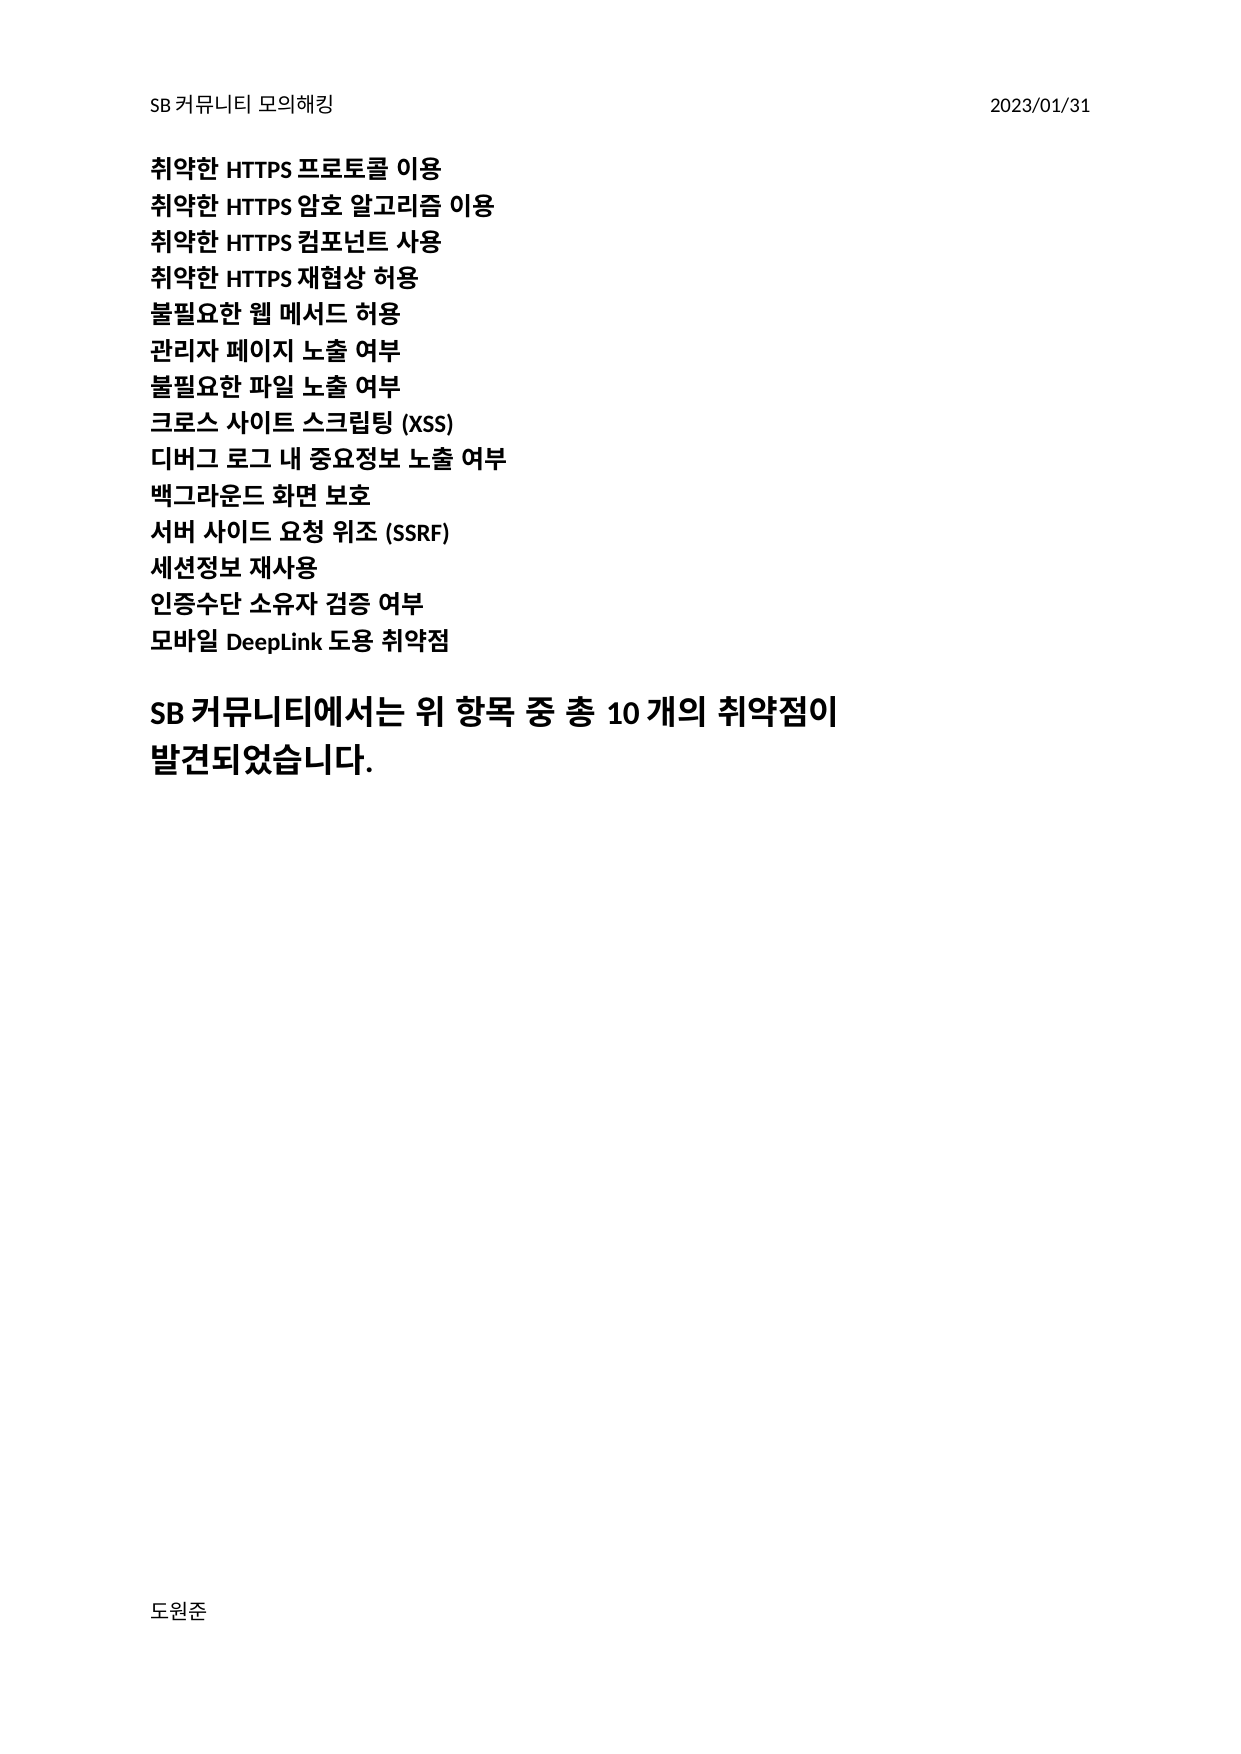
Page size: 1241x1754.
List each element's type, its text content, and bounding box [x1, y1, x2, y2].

text 취약한 HTTPS 재협상 허용 [150, 259, 1090, 295]
text 인증수단 소유자 검증 여부 [150, 585, 1090, 621]
text 관리자 페이지 노출 여부 [150, 331, 1090, 367]
text 취약한 HTTPS 프로토콜 이용 [150, 150, 1090, 186]
text 백그라운드 화면 보호 [150, 476, 1090, 512]
text 모바일 DeepLink 도용 취약점 [150, 621, 1090, 657]
text 불필요한 파일 노출 여부 [150, 367, 1090, 404]
text 발견되었습니다. [150, 734, 1090, 782]
text 크로스 사이트 스크립팅 (XSS) [150, 404, 1090, 440]
text 불필요한 웹 메서드 허용 [150, 295, 1090, 331]
text 취약한 HTTPS 컴포넌트 사용 [150, 222, 1090, 259]
text 취약한 HTTPS 암호 알고리즘 이용 [150, 186, 1090, 222]
text 디버그 로그 내 중요정보 노출 여부 [150, 440, 1090, 476]
text 세션정보 재사용 [150, 549, 1090, 585]
text SB커뮤니티에서는 위 항목 중 총 10개의 취약점이 [150, 686, 1090, 734]
text 서버 사이드 요청 위조 (SSRF) [150, 512, 1090, 549]
